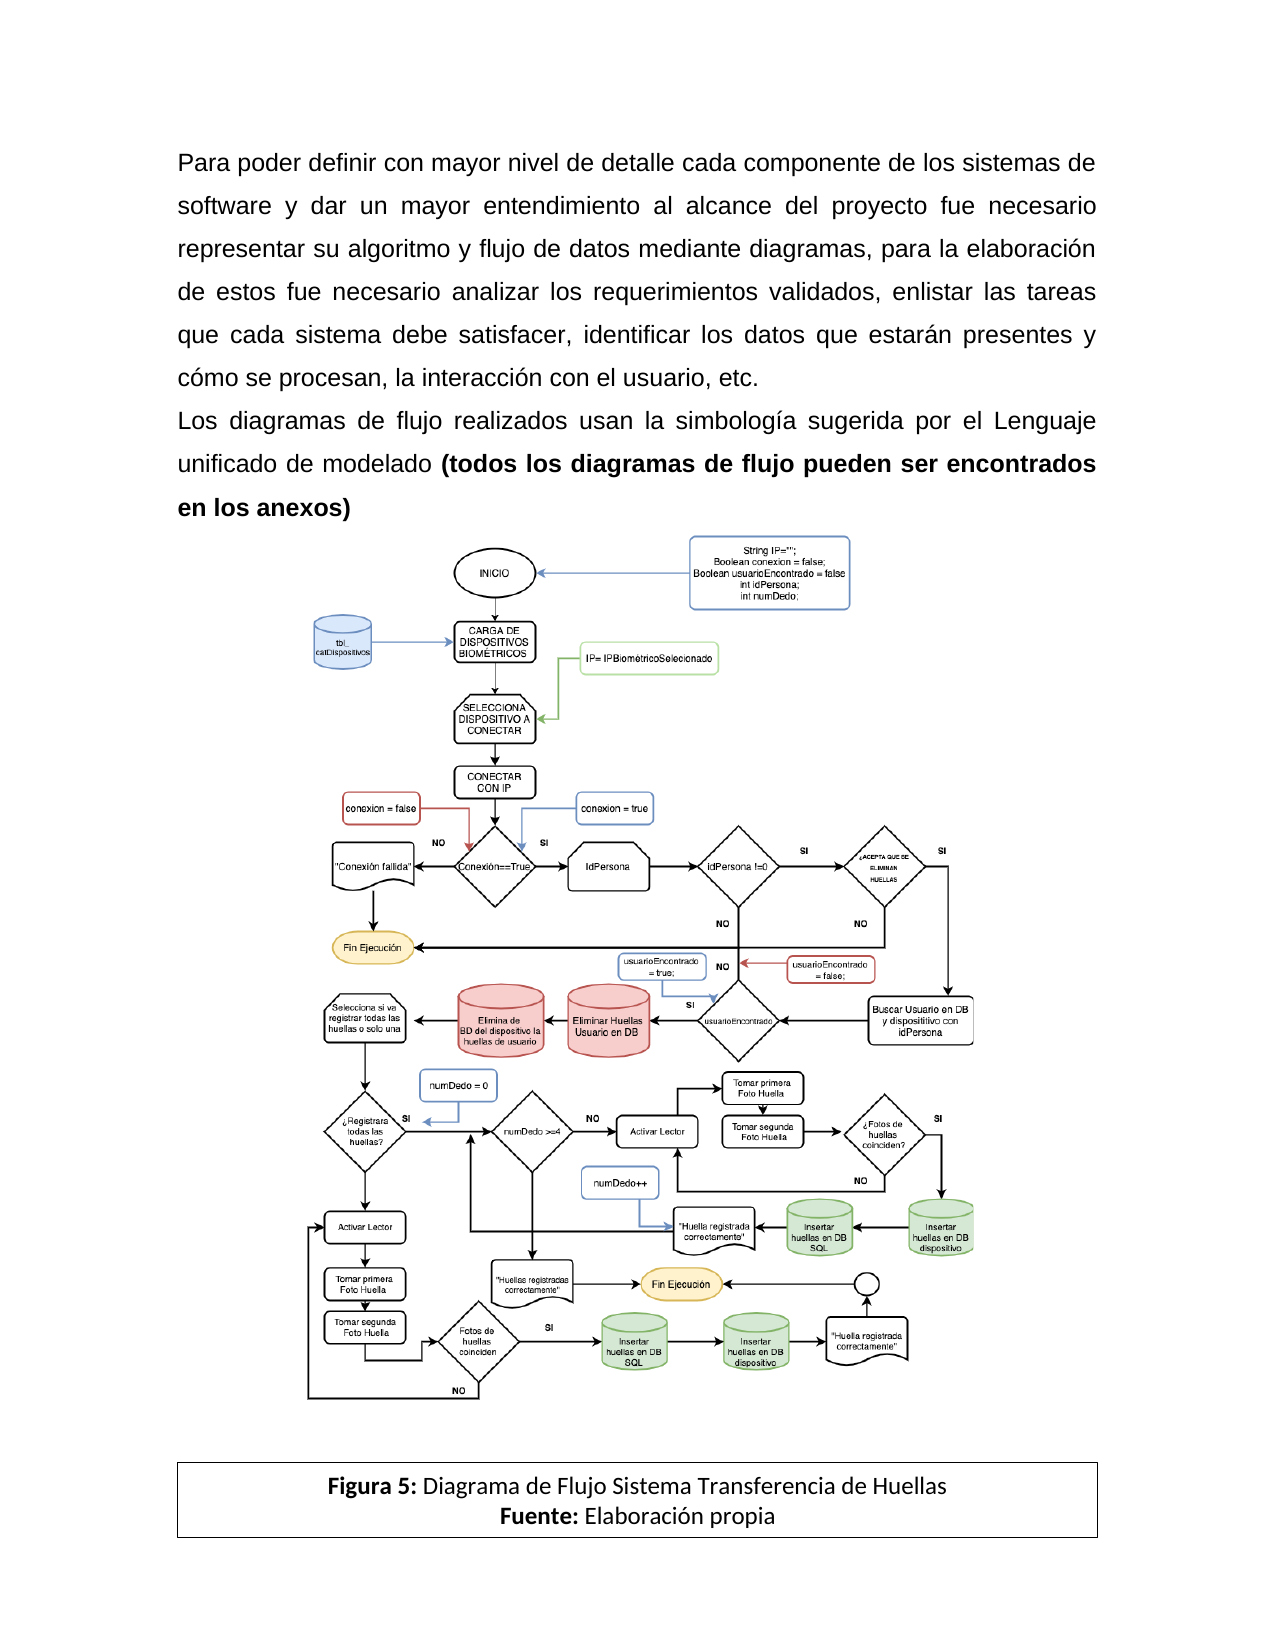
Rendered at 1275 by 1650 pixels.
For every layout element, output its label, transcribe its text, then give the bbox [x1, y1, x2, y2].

picture [301, 535, 974, 1405]
text Para poder definir con mayor nivel de detalle cada componente de los sistemas de software y dar un mayor entendimiento al alcance del proyecto fue necesario representar su algoritmo y flujo de datos mediante diagramas, para la elaboración de estos fue necesario analizar los requerimientos validados, enlistar las tareas que cada sistema debe satisfacer, identificar los datos que estarán presentes y cómo se procesan, la interacción con el usuario, etc. [177, 148, 1098, 392]
text Los diagramas de flujo realizados usan la simbología sugerida por el Lenguaje unificado de modelado (todos los diagramas de flujo pueden ser encontrados en los anexos) [177, 406, 1098, 521]
